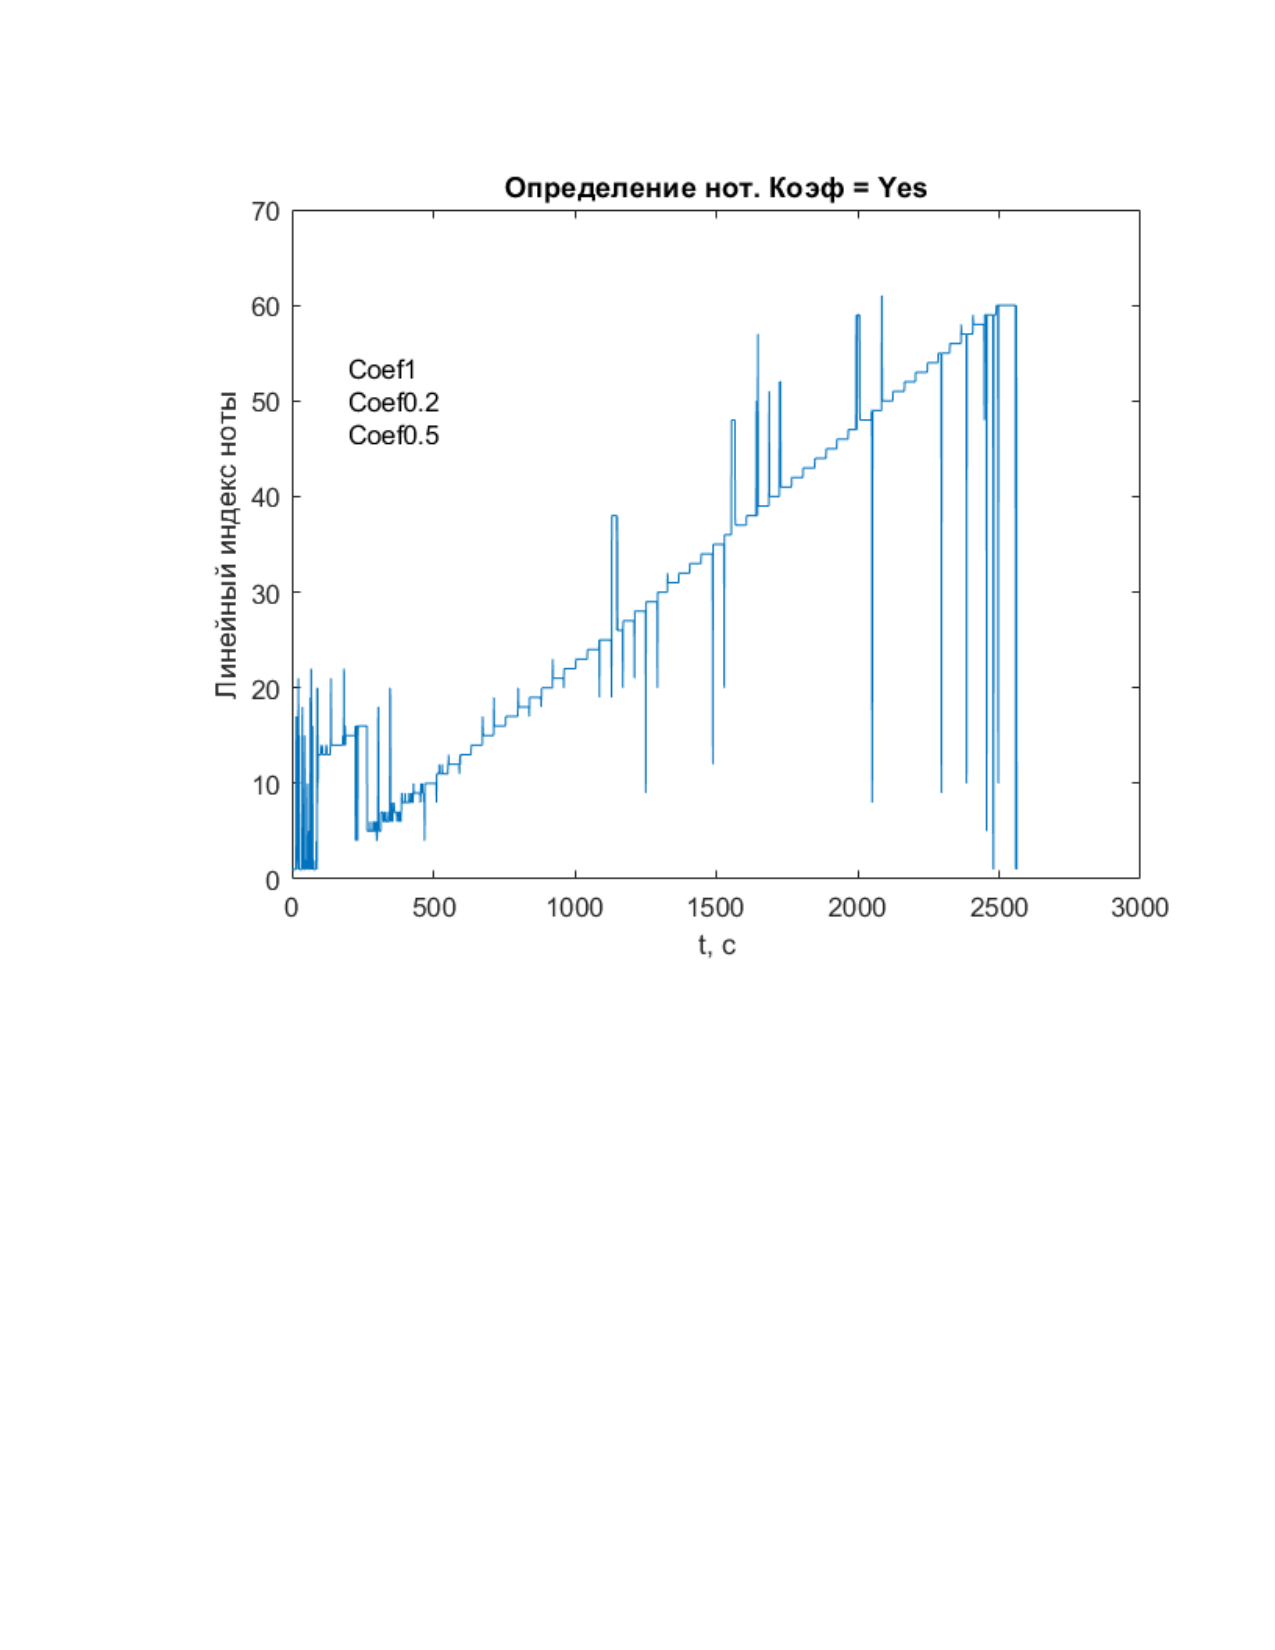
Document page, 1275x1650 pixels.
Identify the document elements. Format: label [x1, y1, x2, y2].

picture [150, 150, 1244, 970]
